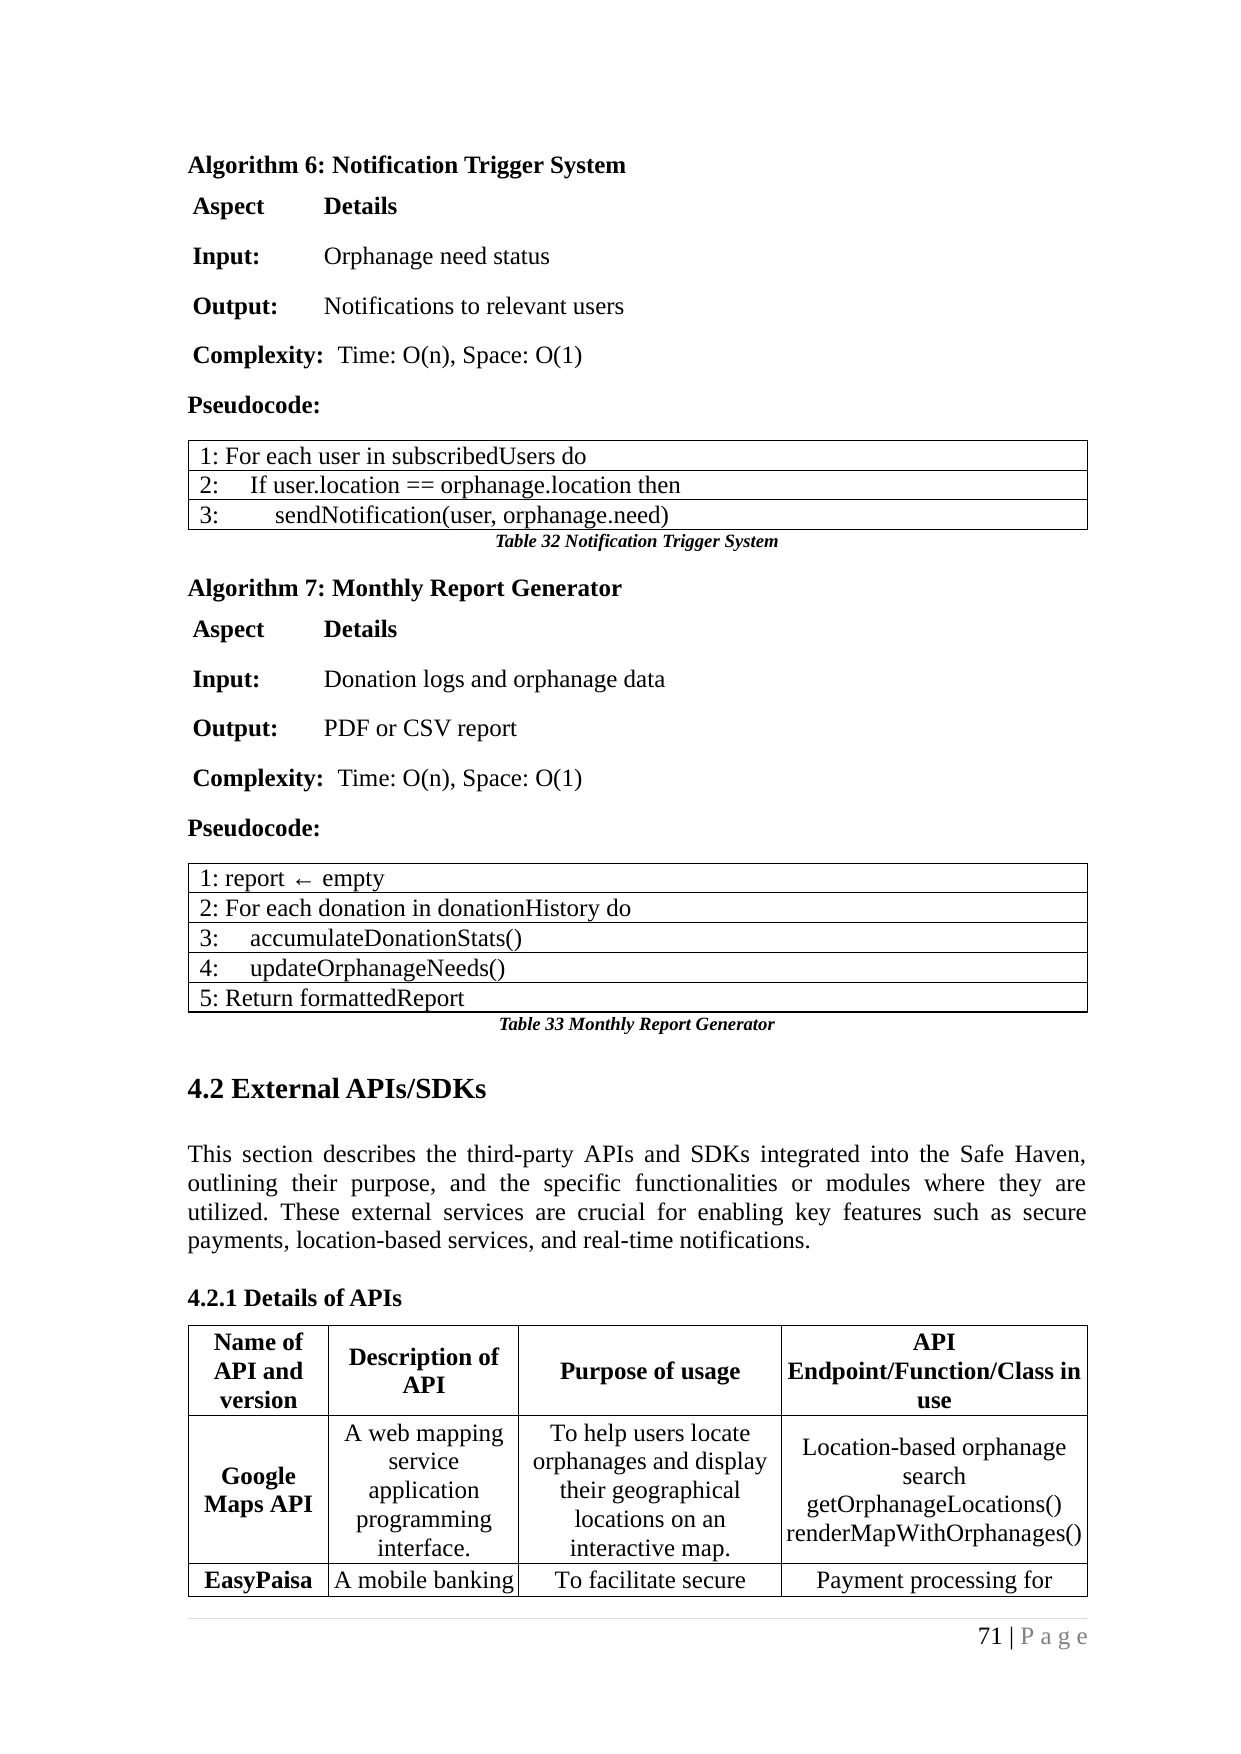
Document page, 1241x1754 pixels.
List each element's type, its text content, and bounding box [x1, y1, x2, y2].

table_header 1: For each user in subscribedUsers do [189, 441, 1087, 469]
text Complexity: Time: O(n), Space: O(1) [192, 340, 1087, 369]
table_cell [329, 1564, 518, 1596]
table_cell 2: If user.location == orphanage.location then [189, 471, 1087, 499]
table_cell 2: For each donation in donationHistory do [189, 893, 1087, 922]
table_header Description of API [329, 1326, 518, 1415]
subtitle Algorithm 7: Monthly Report Generator [187, 573, 1087, 601]
text Pseudocode: [187, 813, 1087, 841]
text This section describes the third-party APIs and SDKs integrated into the Safe Haven, outlining their purpose, and the specific functionalities or modules where they are utilized. These external services are crucial for enabling key features such as secure payments, location-based services, and real-time notifications. [187, 1139, 1087, 1254]
text Input: Orphanage need status [192, 241, 1087, 270]
table_header Purpose of usage [519, 1326, 781, 1415]
table_cell 3: accumulateDonationStats() [189, 923, 1087, 952]
text Output: Notifications to relevant users [192, 291, 1087, 319]
table_header Name of API and version [189, 1326, 328, 1415]
text Pseudocode: [187, 390, 1087, 419]
subtitle Algorithm 6: Notification Trigger System [187, 150, 1087, 179]
table_cell 3: sendNotification(user, orphanage.need) [189, 500, 1087, 529]
table_cell Location-based orphanage search getOrphanageLocations() renderMapWithOrphanages() [782, 1416, 1087, 1563]
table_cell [519, 1564, 781, 1596]
table_cell EasyPaisa [189, 1564, 328, 1596]
subtitle 4.2.1 Details of APIs [187, 1283, 1087, 1312]
text Aspect Details [192, 614, 1087, 643]
table_cell Google Maps API [189, 1416, 328, 1563]
text Input: Donation logs and orphanage data [192, 664, 1087, 692]
table_header 1: report ← empty [189, 864, 1087, 892]
table_cell To help users locate orphanages and display their geographical locations on an interactive map. [519, 1416, 781, 1563]
table_cell A web mapping service application programming interface. [329, 1416, 518, 1563]
table_cell 4: updateOrphanageNeeds() [189, 953, 1087, 982]
subtitle 4.2 External APIs/SDKs [187, 1071, 1087, 1105]
text Table 32 Notification Trigger System [187, 530, 1087, 552]
text Complexity: Time: O(n), Space: O(1) [192, 763, 1087, 792]
table_cell 5: Return formattedReport [189, 983, 1087, 1011]
table_header API Endpoint/Function/Class in use [782, 1326, 1087, 1415]
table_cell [782, 1564, 1087, 1596]
text Table 33 Monthly Report Generator [187, 1012, 1087, 1034]
text Output: PDF or CSV report [192, 713, 1087, 742]
text Aspect Details [192, 191, 1087, 220]
